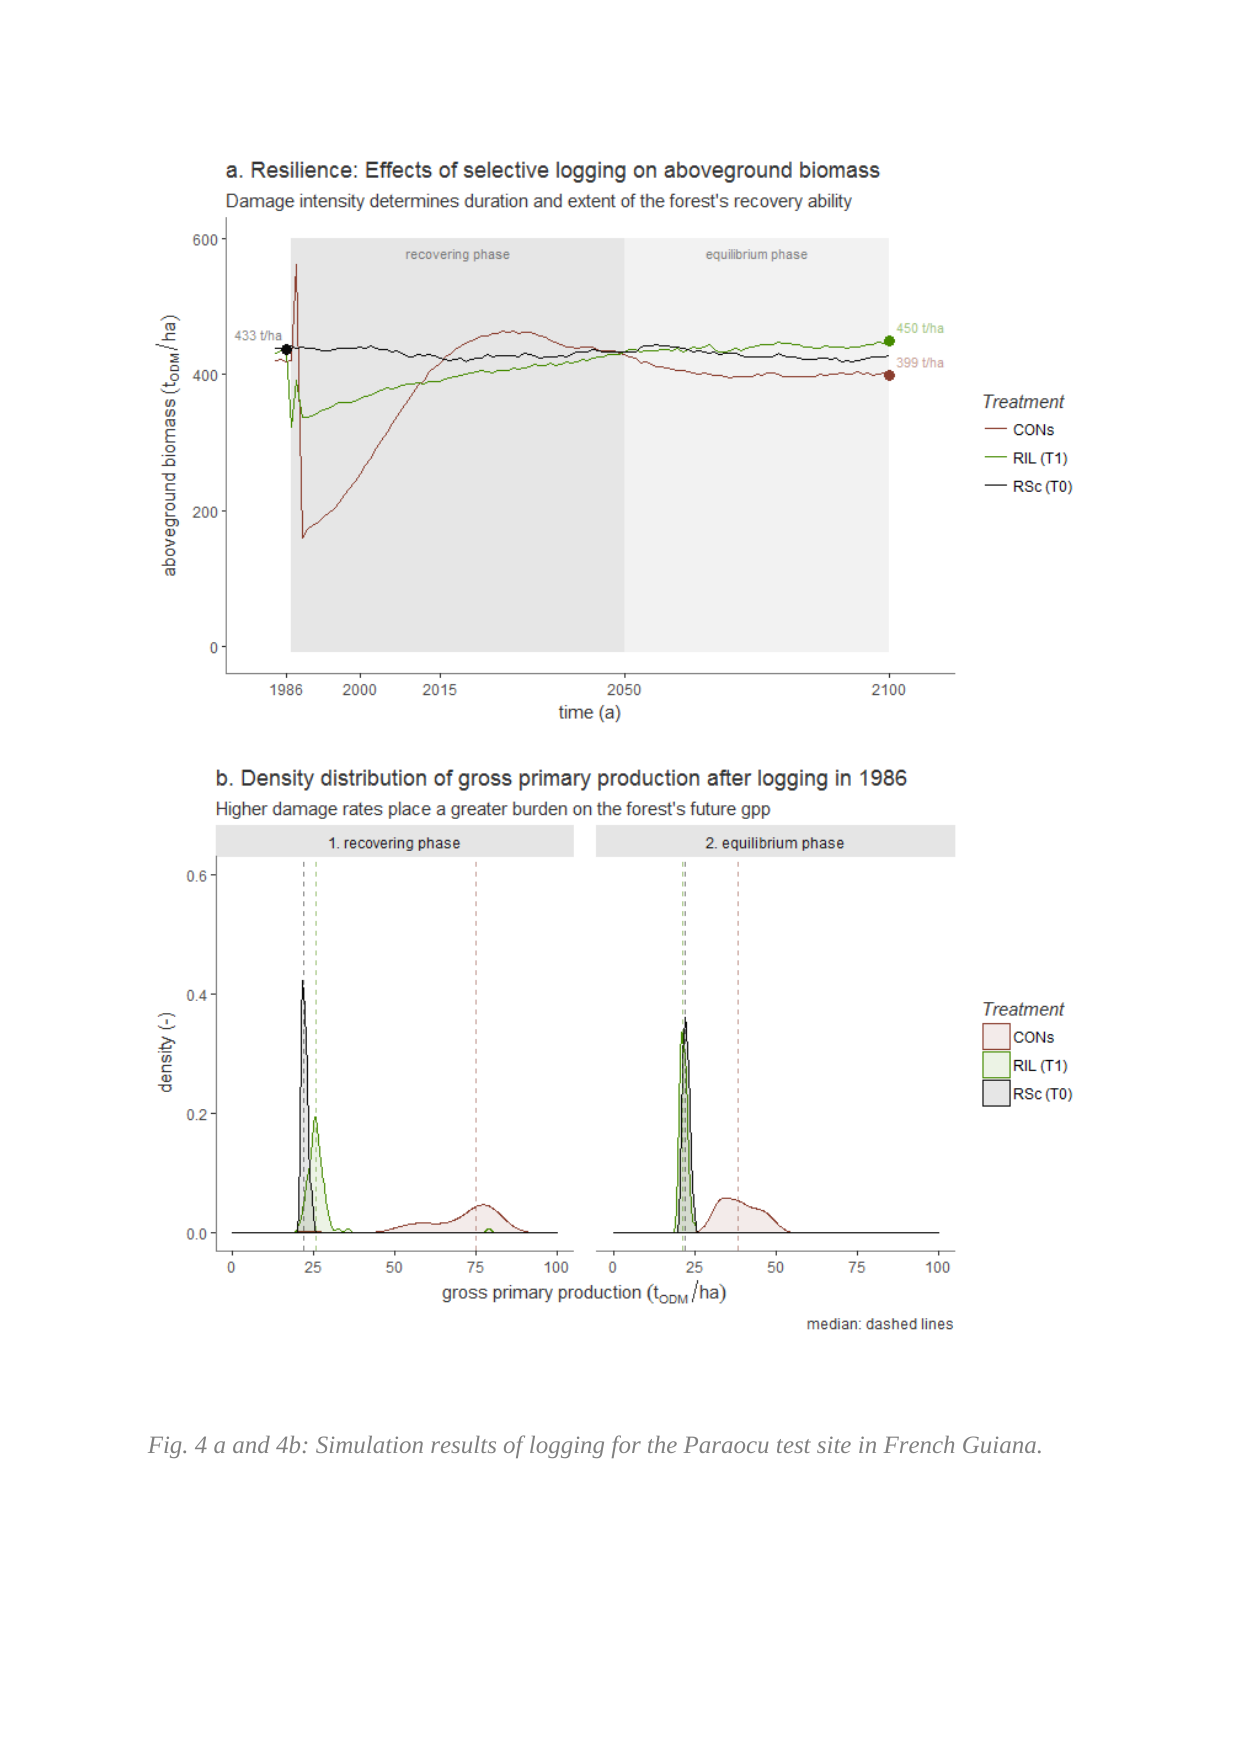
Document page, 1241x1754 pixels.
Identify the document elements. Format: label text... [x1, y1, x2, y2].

text Fig. 4 a and 4b: Simulation results of logging for the Paraocu test site in French Guiana. [148, 1431, 1093, 1459]
picture [147, 755, 1092, 1338]
picture [147, 147, 1092, 731]
